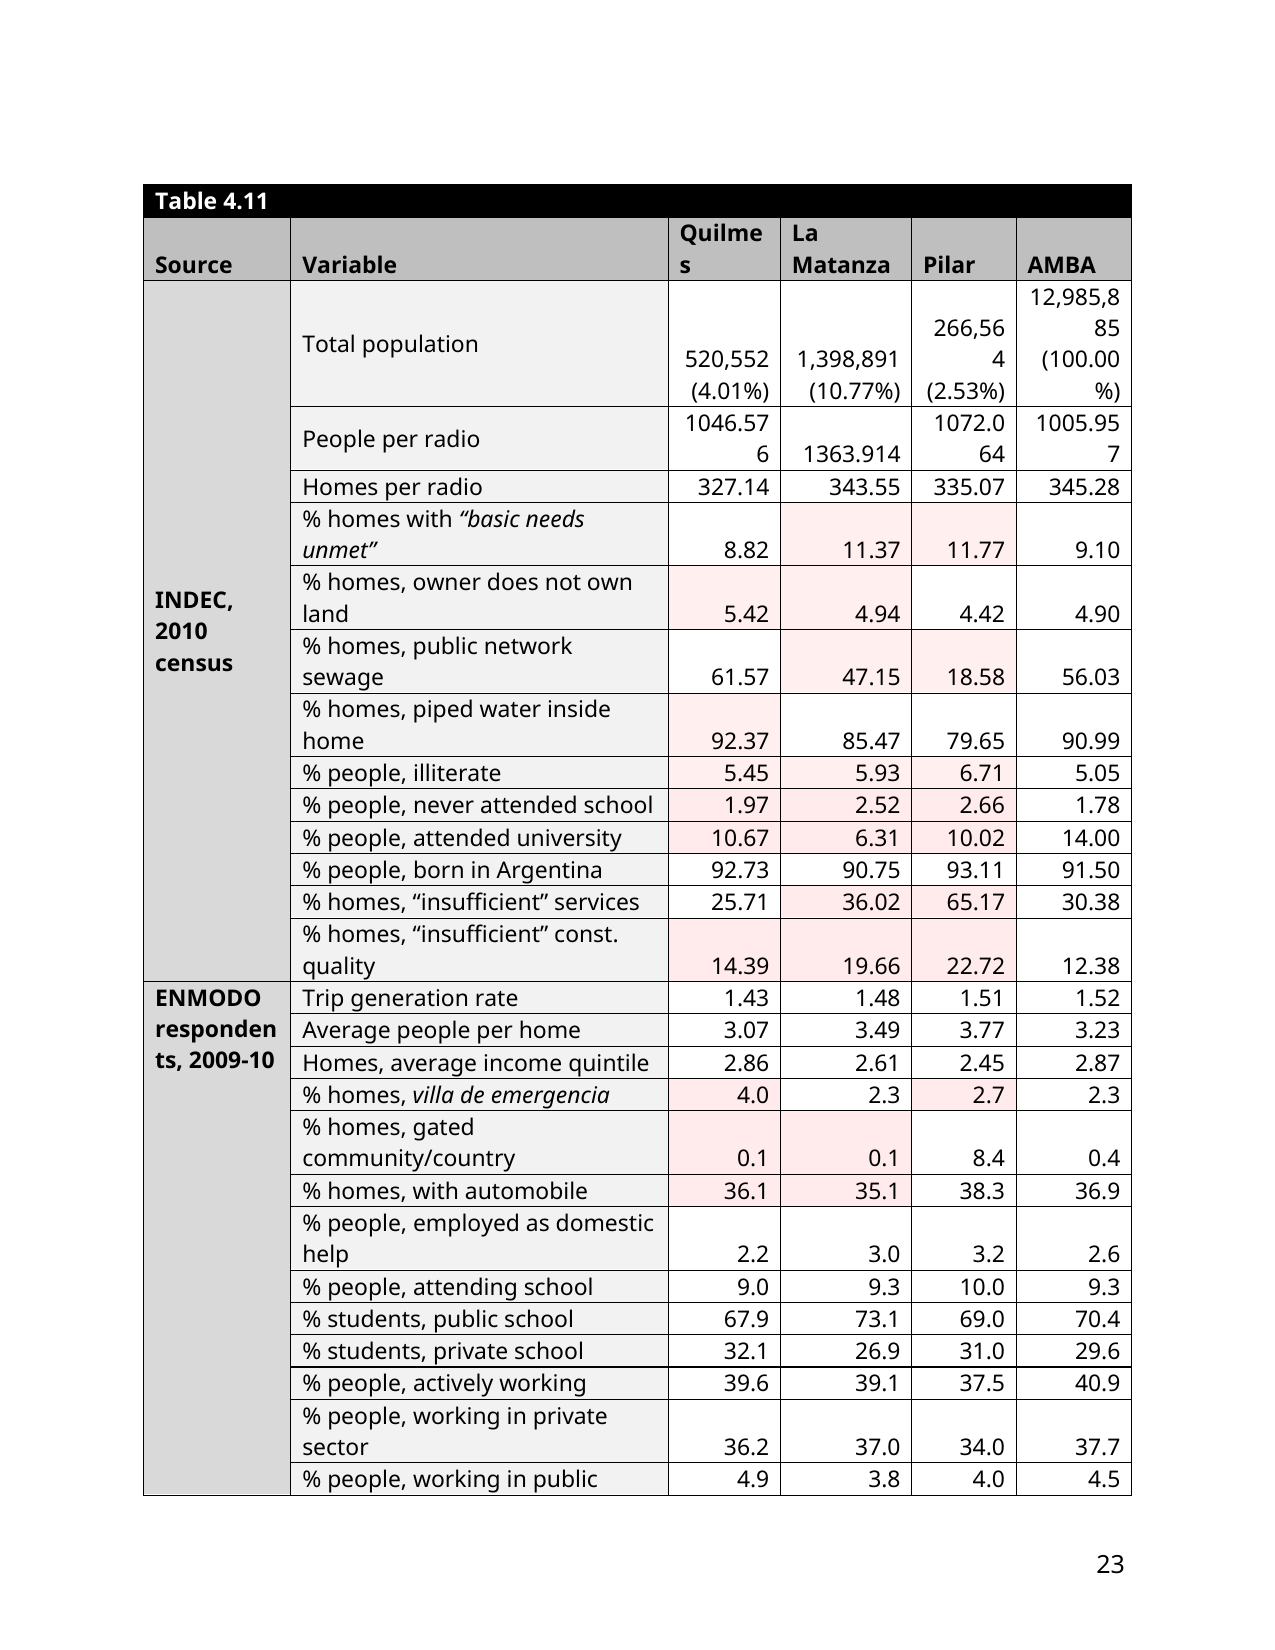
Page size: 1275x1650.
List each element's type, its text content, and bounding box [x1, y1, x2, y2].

table_cell 4.5 [1017, 1463, 1131, 1494]
table_cell 69.0 [912, 1303, 1016, 1334]
table_cell 1.48 [781, 982, 911, 1013]
table_cell 40.9 [1017, 1368, 1131, 1399]
table_cell 9.10 [1017, 503, 1131, 565]
table_cell 11.77 [912, 503, 1016, 565]
table_cell 25.71 [669, 886, 780, 917]
table_cell % people, attending school [291, 1271, 668, 1302]
table_cell 1.51 [912, 982, 1016, 1013]
table_cell 61.57 [669, 630, 780, 692]
table_cell 29.6 [1017, 1335, 1131, 1366]
table_cell 1.97 [669, 789, 780, 821]
table_cell 327.14 [669, 471, 780, 502]
table_cell 3.49 [781, 1014, 911, 1046]
table_cell 3.23 [1017, 1014, 1131, 1046]
table_cell 11.37 [781, 503, 911, 565]
table_cell 5.42 [669, 566, 780, 629]
table_cell 1072.064 [912, 407, 1016, 469]
table_cell 91.50 [1017, 854, 1131, 885]
table_cell INDEC, 2010 census [144, 281, 290, 981]
table_cell 1046.576 [669, 407, 780, 469]
table_cell 10.67 [669, 822, 780, 853]
table_cell People per radio [291, 407, 668, 469]
table_cell 343.55 [781, 471, 911, 502]
table_cell 3.8 [781, 1463, 911, 1494]
table_cell 1,398,891 (10.77%) [781, 281, 911, 406]
table_cell 93.11 [912, 854, 1016, 885]
table_cell 26.9 [781, 1335, 911, 1366]
table_cell 85.47 [781, 694, 911, 756]
table_cell 1.43 [669, 982, 780, 1013]
table_cell 39.6 [669, 1368, 780, 1399]
table_cell 30.38 [1017, 886, 1131, 917]
table_cell % people, attended university [291, 822, 668, 853]
table_cell % homes, “insufficient” services [291, 886, 668, 917]
table_cell 90.99 [1017, 694, 1131, 756]
table_cell 70.4 [1017, 1303, 1131, 1334]
table_cell 4.42 [912, 566, 1016, 629]
table_cell 3.07 [669, 1014, 780, 1046]
table_cell Trip generation rate [291, 982, 668, 1013]
table_cell 9.0 [669, 1271, 780, 1302]
table_cell 3.0 [781, 1207, 911, 1269]
table_cell 36.9 [1017, 1175, 1131, 1206]
table_cell 2.86 [669, 1047, 780, 1078]
table_cell 0.1 [669, 1111, 780, 1174]
table_cell 39.1 [781, 1368, 911, 1399]
table_cell 4.0 [669, 1079, 780, 1110]
table_cell 36.1 [669, 1175, 780, 1206]
table_cell 5.93 [781, 757, 911, 788]
table_cell 2.2 [669, 1207, 780, 1269]
table_cell 5.05 [1017, 757, 1131, 788]
table_cell 335.07 [912, 471, 1016, 502]
table_cell % homes, villa de emergencia [291, 1079, 668, 1110]
table_cell 92.73 [669, 854, 780, 885]
table_cell Average people per home [291, 1014, 668, 1046]
table_cell 4.90 [1017, 566, 1131, 629]
table_cell 3.77 [912, 1014, 1016, 1046]
table_cell % students, public school [291, 1303, 668, 1334]
table_cell 2.61 [781, 1047, 911, 1078]
table_cell 47.15 [781, 630, 911, 692]
table_cell 1005.957 [1017, 407, 1131, 469]
table_cell 8.82 [669, 503, 780, 565]
table_cell % students, private school [291, 1335, 668, 1366]
table_cell % people, employed as domestic help [291, 1207, 668, 1269]
table_cell 6.71 [912, 757, 1016, 788]
table_cell Total population [291, 281, 668, 406]
table_cell 4.0 [912, 1463, 1016, 1494]
table_cell 9.3 [1017, 1271, 1131, 1302]
table_cell 0.1 [781, 1111, 911, 1174]
table_cell 14.39 [669, 919, 780, 981]
table_cell 8.4 [912, 1111, 1016, 1174]
table_cell % homes, piped water inside home [291, 694, 668, 756]
table_cell 1363.914 [781, 407, 911, 469]
table_cell 37.0 [781, 1400, 911, 1462]
table_cell % people, working in private sector [291, 1400, 668, 1462]
table_cell 2.7 [912, 1079, 1016, 1110]
table_cell 31.0 [912, 1335, 1016, 1366]
table_cell 18.58 [912, 630, 1016, 692]
table_cell % homes, public network sewage [291, 630, 668, 692]
table_cell 32.1 [669, 1335, 780, 1366]
table_header Table 4.11 [144, 185, 1131, 216]
table_cell % homes, with automobile [291, 1175, 668, 1206]
table_cell 12,985,885 (100.00%) [1017, 281, 1131, 406]
table_cell 22.72 [912, 919, 1016, 981]
table_cell 9.3 [781, 1271, 911, 1302]
table_cell 73.1 [781, 1303, 911, 1334]
table_cell 36.2 [669, 1400, 780, 1462]
table_cell 2.3 [781, 1079, 911, 1110]
table_cell 12.38 [1017, 919, 1131, 981]
table_cell 19.66 [781, 919, 911, 981]
table_cell Homes per radio [291, 471, 668, 502]
table_cell 79.65 [912, 694, 1016, 756]
table_cell 92.37 [669, 694, 780, 756]
table_cell 90.75 [781, 854, 911, 885]
table_cell 10.0 [912, 1271, 1016, 1302]
table_cell 5.45 [669, 757, 780, 788]
table_cell Quilmes [669, 218, 780, 280]
table_cell % homes, gated community/country [291, 1111, 668, 1174]
table_cell 0.4 [1017, 1111, 1131, 1174]
table_cell 2.66 [912, 789, 1016, 821]
table_cell 65.17 [912, 886, 1016, 917]
table_cell 14.00 [1017, 822, 1131, 853]
table_cell 2.3 [1017, 1079, 1131, 1110]
table_cell % homes with “basic needs unmet” [291, 503, 668, 565]
table_cell 345.28 [1017, 471, 1131, 502]
table_cell 37.5 [912, 1368, 1016, 1399]
table_cell % homes, “insufficient” const. quality [291, 919, 668, 981]
table_cell % homes, owner does not own land [291, 566, 668, 629]
table_cell 4.94 [781, 566, 911, 629]
table_cell 34.0 [912, 1400, 1016, 1462]
table_cell 10.02 [912, 822, 1016, 853]
table_cell Pilar [912, 218, 1016, 280]
table_cell La Matanza [781, 218, 911, 280]
table_cell ENMODO respondents, 2009-10 [144, 982, 290, 1494]
table_cell % people, born in Argentina [291, 854, 668, 885]
table_cell 35.1 [781, 1175, 911, 1206]
table_cell 520,552 (4.01%) [669, 281, 780, 406]
table_cell 1.52 [1017, 982, 1131, 1013]
table_cell % people, never attended school [291, 789, 668, 821]
table_cell 38.3 [912, 1175, 1016, 1206]
table_cell 4.9 [669, 1463, 780, 1494]
table_cell % people, illiterate [291, 757, 668, 788]
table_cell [291, 1463, 668, 1494]
table_cell Variable [291, 218, 668, 280]
table_cell 36.02 [781, 886, 911, 917]
table_cell 266,564 (2.53%) [912, 281, 1016, 406]
table_cell 56.03 [1017, 630, 1131, 692]
table_cell 2.45 [912, 1047, 1016, 1078]
table_cell 2.87 [1017, 1047, 1131, 1078]
table_cell 2.6 [1017, 1207, 1131, 1269]
table_cell AMBA [1017, 218, 1131, 280]
table_cell 37.7 [1017, 1400, 1131, 1462]
table_cell % people, actively working [291, 1368, 668, 1399]
table_cell 1.78 [1017, 789, 1131, 821]
table_cell 67.9 [669, 1303, 780, 1334]
table_cell Homes, average income quintile [291, 1047, 668, 1078]
table_cell 3.2 [912, 1207, 1016, 1269]
table_cell 2.52 [781, 789, 911, 821]
table_cell 6.31 [781, 822, 911, 853]
table_cell Source [144, 218, 290, 280]
